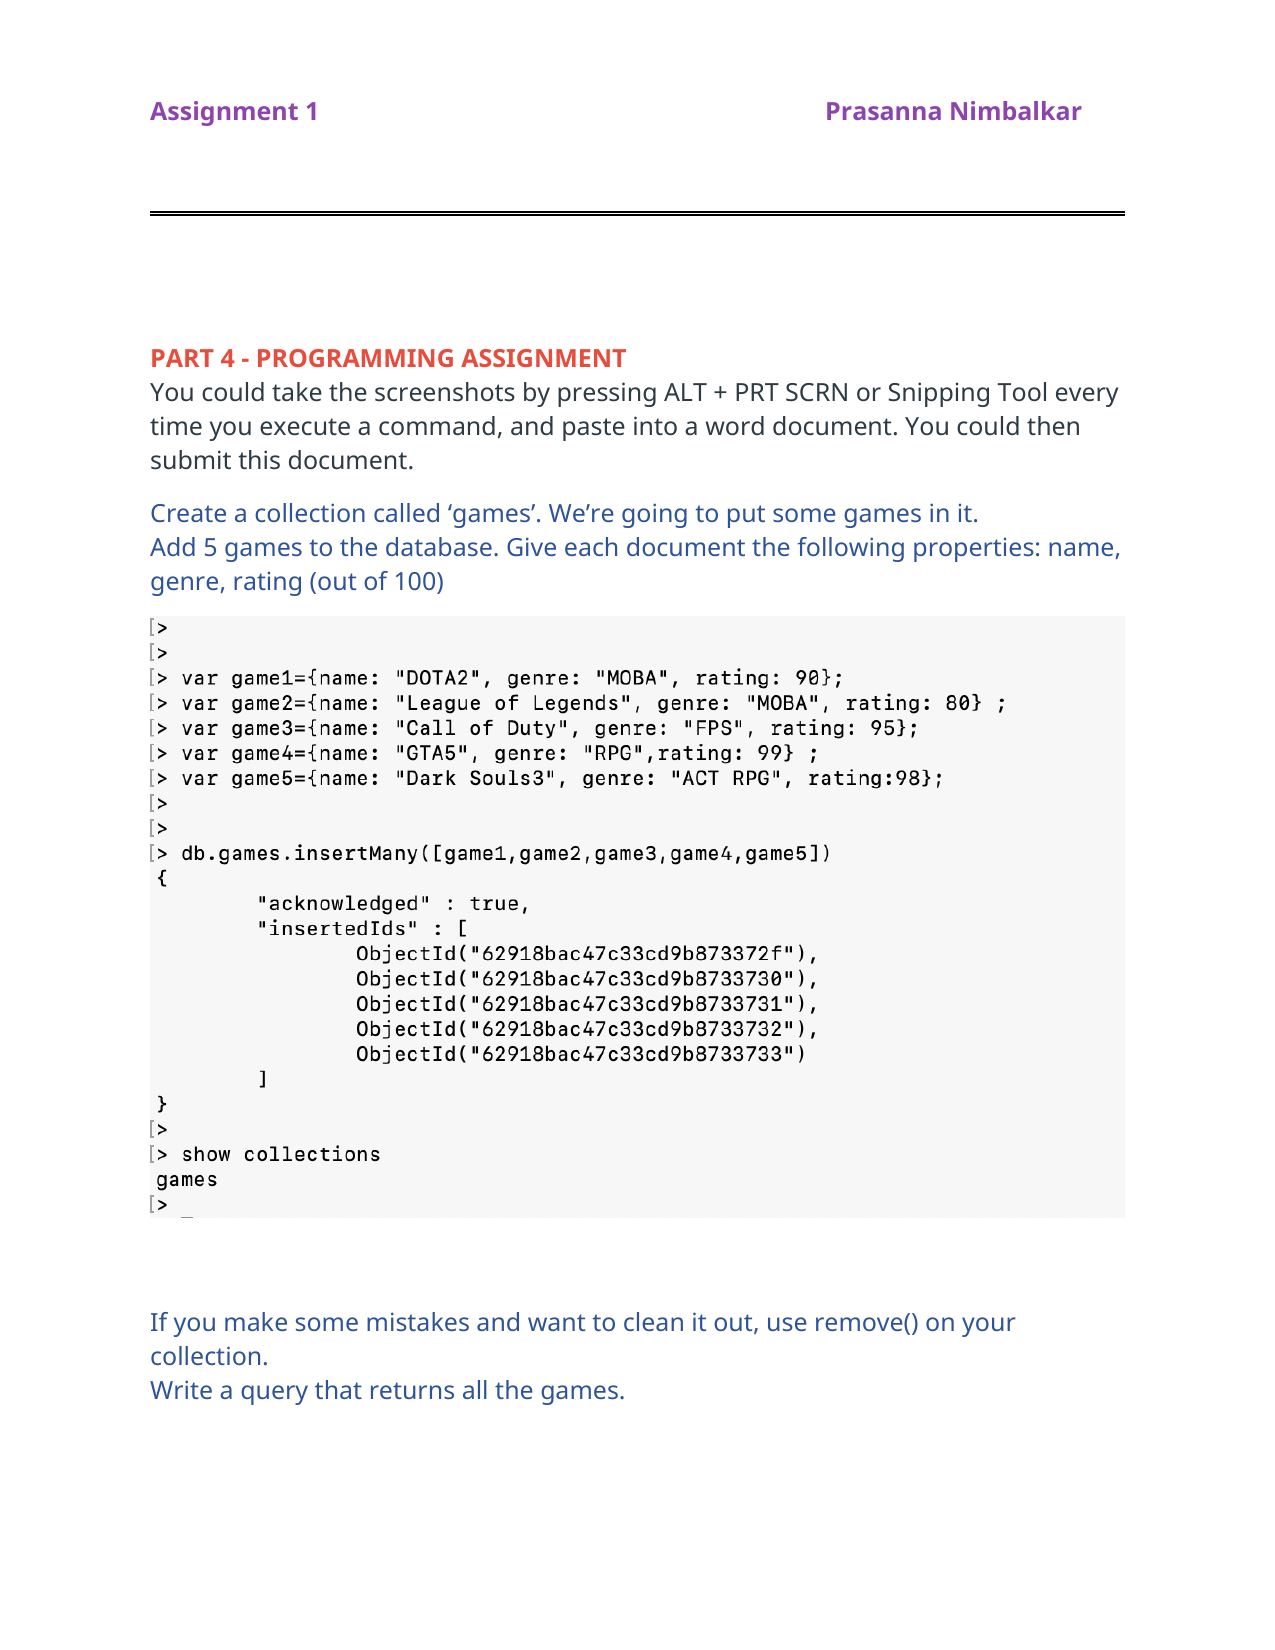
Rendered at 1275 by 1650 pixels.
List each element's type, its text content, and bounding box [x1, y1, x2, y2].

text If you make some mistakes and want to clean it out, use remove() on your collection. Write a query that returns all the games. [150, 1236, 1125, 1406]
text PART 4 - PROGRAMMING ASSIGNMENT You could take the screenshots by pressing ALT + PRT SCRN or Snipping Tool every time you execute a command, and paste into a word document. You could then submit this document. [150, 340, 1125, 476]
text Create a collection called ‘games’. We’re going to put some games in it. Add 5 games to the database. Give each document the following properties: name, genre, rating (out of 100) [150, 495, 1125, 597]
picture [150, 616, 1125, 1218]
